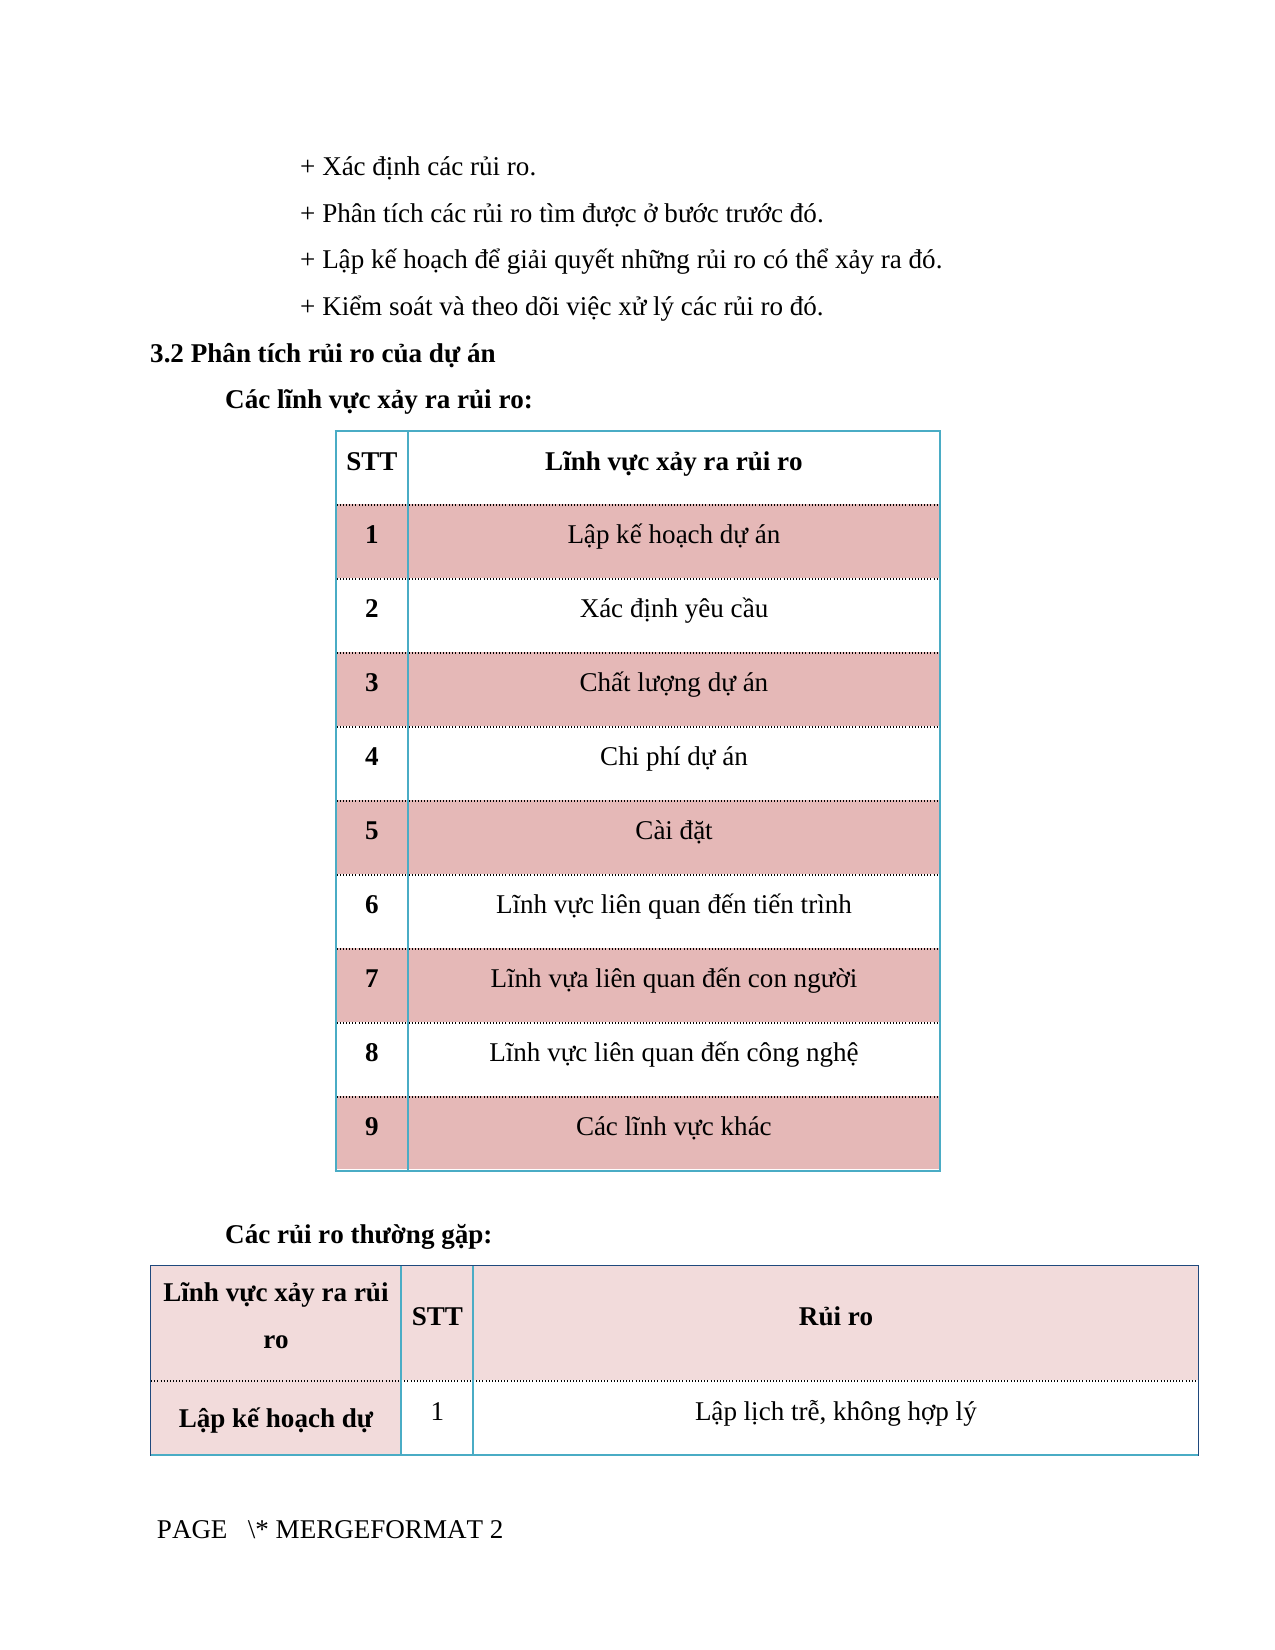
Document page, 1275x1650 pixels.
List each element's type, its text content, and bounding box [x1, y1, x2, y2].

table_cell Lập kế hoạch dự án [151, 1380, 400, 1454]
table_cell Chi phí dự án [409, 726, 939, 800]
text Các rủi ro thường gặp: [150, 1218, 1125, 1249]
text + Lập kế hoạch để giải quyết những rủi ro có thể xảy ra đó. [225, 243, 1125, 274]
table_cell 3 [337, 652, 407, 726]
text + Phân tích các rủi ro tìm được ở bước trước đó. [225, 197, 1125, 228]
text + Kiểm soát và theo dõi việc xử lý các rủi ro đó. [225, 290, 1125, 321]
table_cell 2 [337, 578, 407, 652]
table_cell Lĩnh vực liên quan đến công nghệ [409, 1022, 939, 1096]
table_cell Cài đặt [409, 800, 939, 874]
table_cell Chất lượng dự án [409, 652, 939, 726]
table_cell Lĩnh vựa liên quan đến con người [409, 948, 939, 1022]
table_cell 9 [337, 1096, 407, 1169]
table_cell 1 [402, 1380, 472, 1454]
text Các lĩnh vực xảy ra rủi ro: [150, 383, 1125, 414]
table_header Rủi ro [474, 1266, 1198, 1380]
table_cell 6 [337, 874, 407, 948]
table_cell Các lĩnh vực khác [409, 1096, 939, 1169]
table_cell Lĩnh vực liên quan đến tiến trình [409, 874, 939, 948]
table_cell 1 [337, 504, 407, 578]
table_cell 8 [337, 1022, 407, 1096]
table_header STT [337, 432, 407, 504]
table_cell Xác định yêu cầu [409, 578, 939, 652]
table_cell 7 [337, 948, 407, 1022]
table_header Lĩnh vực xảy ra rủi ro [151, 1266, 400, 1380]
table_cell Lập lịch trễ, không hợp lý [474, 1380, 1198, 1454]
table_cell Lập kế hoạch dự án [409, 504, 939, 578]
table_header STT [402, 1266, 472, 1380]
table_cell 4 [337, 726, 407, 800]
text + Xác định các rủi ro. [225, 150, 1125, 181]
table_header Lĩnh vực xảy ra rủi ro [409, 432, 939, 504]
table_cell 5 [337, 800, 407, 874]
subtitle 3.2 Phân tích rủi ro của dự án [150, 337, 1154, 368]
